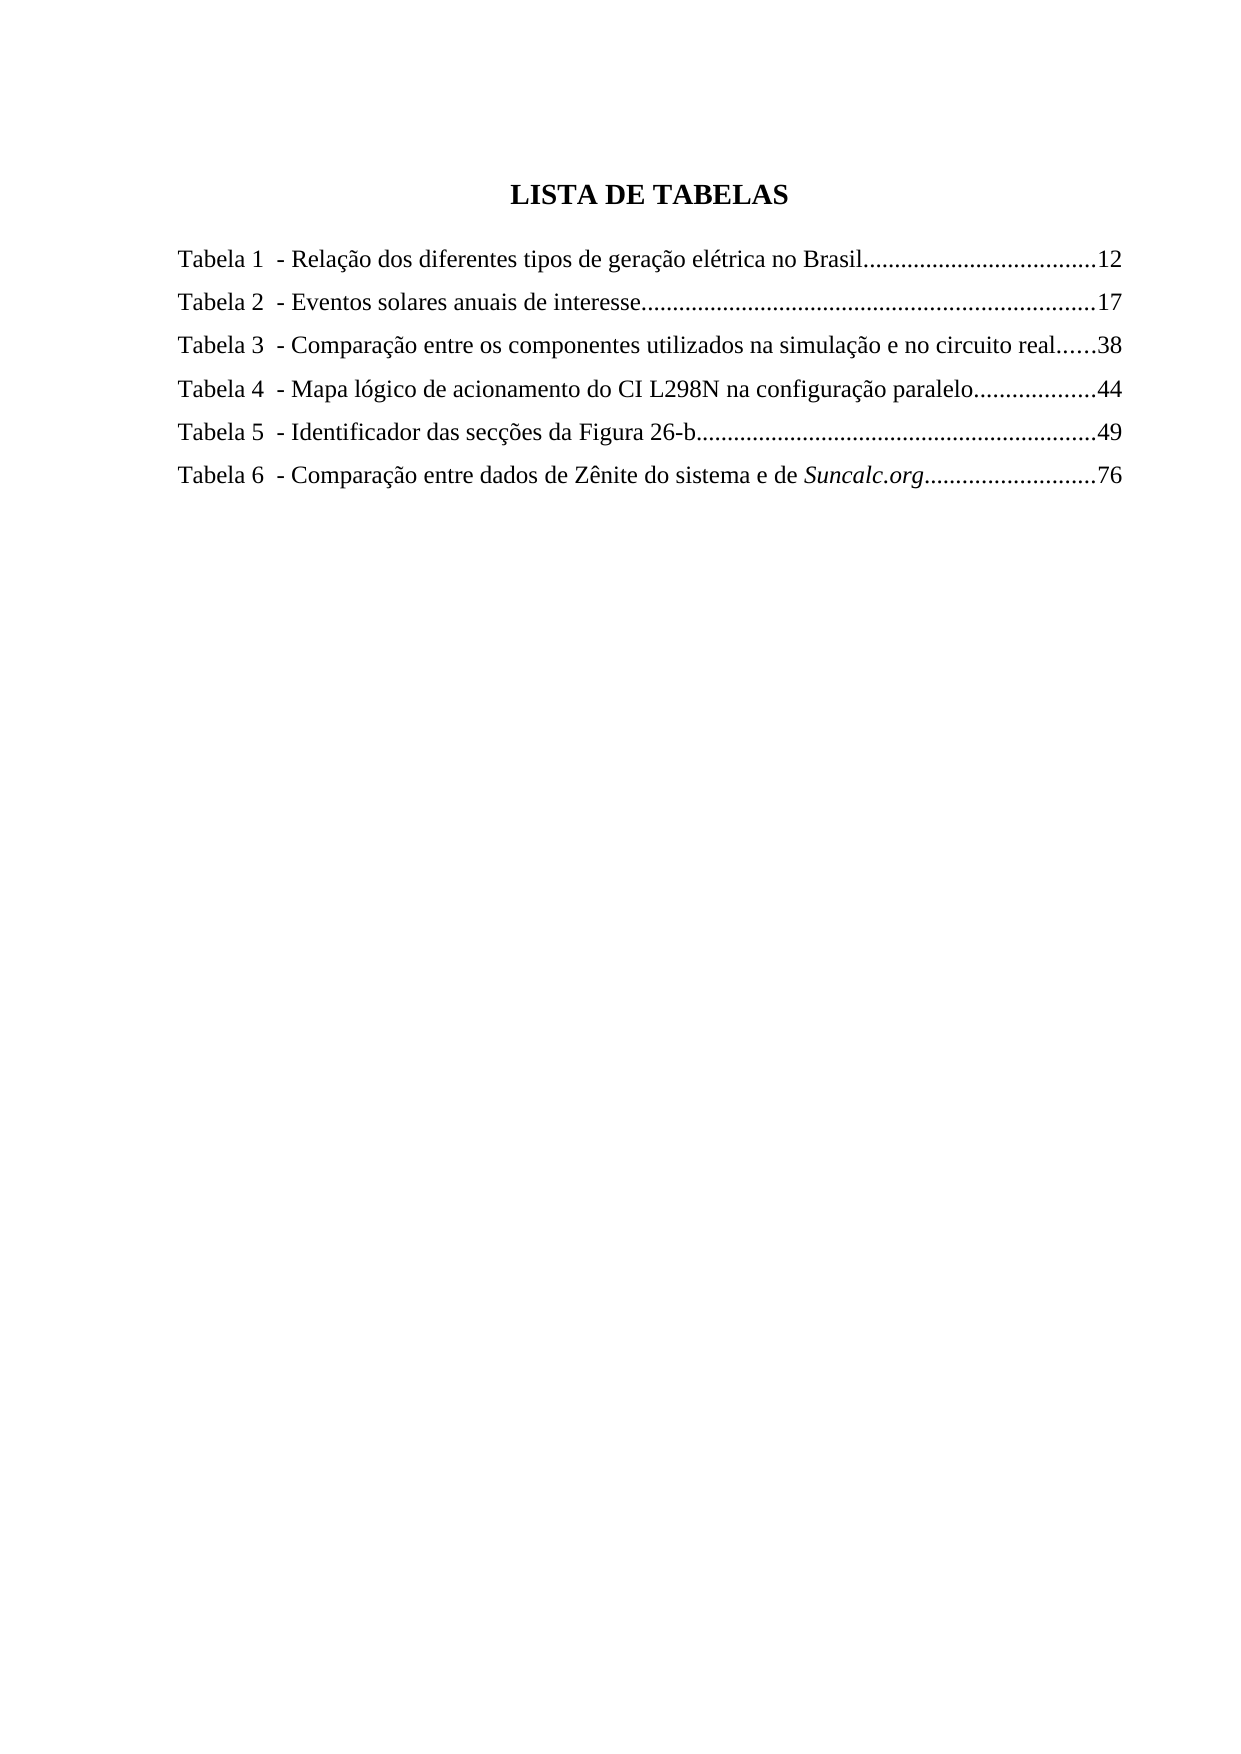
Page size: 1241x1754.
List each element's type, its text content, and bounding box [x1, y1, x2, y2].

text Tabela 6 - Comparação entre dados de Zênite do sistema e de Suncalc.org 76 [177, 460, 1122, 489]
text Tabela 2 - Eventos solares anuais de interesse. 17 [177, 287, 1122, 316]
text Tabela 3 - Comparação entre os componentes utilizados na simulação e no circuito real. 38 [177, 331, 1122, 359]
text Tabela 4 - Mapa lógico de acionamento do CI L298N na configuração paralelo. 44 [177, 374, 1122, 402]
text Tabela 1 - Relação dos diferentes tipos de geração elétrica no Brasil. 12 [177, 244, 1122, 273]
text LISTA DE TABELAS [177, 177, 1122, 211]
text Tabela 5 - Identificador das secções da Figura 26-b. 49 [177, 417, 1122, 446]
